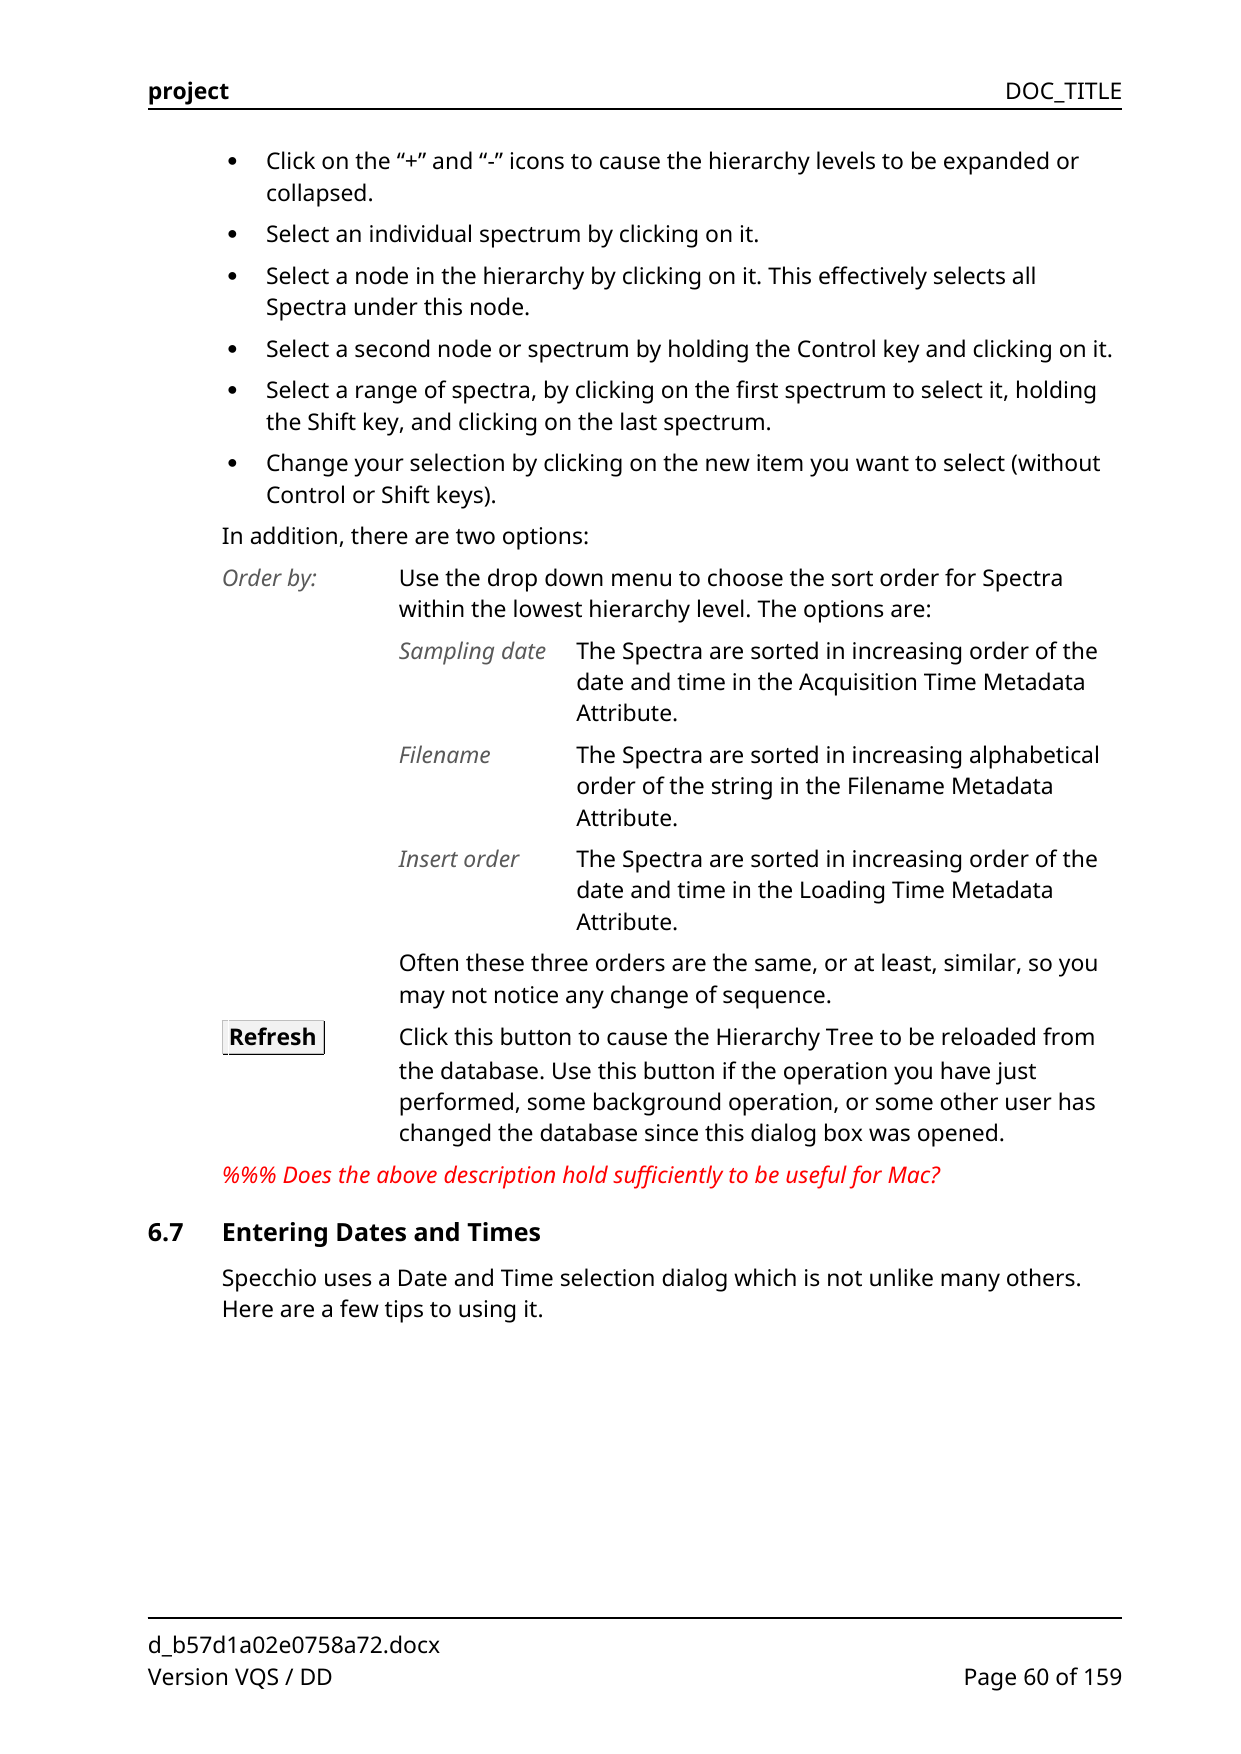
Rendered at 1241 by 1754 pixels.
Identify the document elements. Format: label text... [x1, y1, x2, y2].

text Select an individual spectrum by clicking on it. [228, 218, 1122, 249]
text Change your selection by clicking on the new item you want to select (without Control or Shift keys). [228, 447, 1122, 510]
text %%% Does the above description hold sufficiently to be useful for Mac? [222, 1159, 1122, 1190]
text Often these three orders are the same, or at least, similar, so you may not notice any change of sequence. [222, 947, 1122, 1010]
text Select a range of spectra, by clicking on the first spectrum to select it, holding the Shift key, and clicking on the last spectrum. [228, 374, 1122, 437]
text Sampling date The Spectra are sorted in increasing order of the date and time in the Acquisition Time Metadata Attribute. [399, 635, 1122, 728]
text Order by: Use the drop down menu to choose the sort order for Spectra within the lowest hierarchy level. The options are: [222, 562, 1122, 624]
text Select a second node or spectrum by holding the Control key and clicking on it. [228, 333, 1122, 364]
text Select a node in the hierarchy by clicking on it. This effectively selects all Spectra under this node. [228, 260, 1122, 322]
text Click on the “+” and “-” icons to cause the hierarchy levels to be expanded or collapsed. [228, 145, 1122, 208]
text Filename The Spectra are sorted in increasing alphabetical order of the string in the Filename Metadata Attribute. [399, 739, 1122, 833]
text Insert order The Spectra are sorted in increasing order of the date and time in the Loading Time Metadata Attribute. [399, 843, 1122, 937]
text In addition, there are two options: [222, 520, 1122, 551]
text Refresh Click this button to cause the Hierarchy Tree to be reloaded from the database. Use this button if the operation you have just performed, some background operation, or some other user has changed the database since this dialog box was opened. [222, 1020, 1122, 1148]
text Specchio uses a Date and Time selection dialog which is not unlike many others. Here are a few tips to using it. [222, 1262, 1122, 1324]
subtitle Entering Dates and Times [148, 1215, 1122, 1249]
